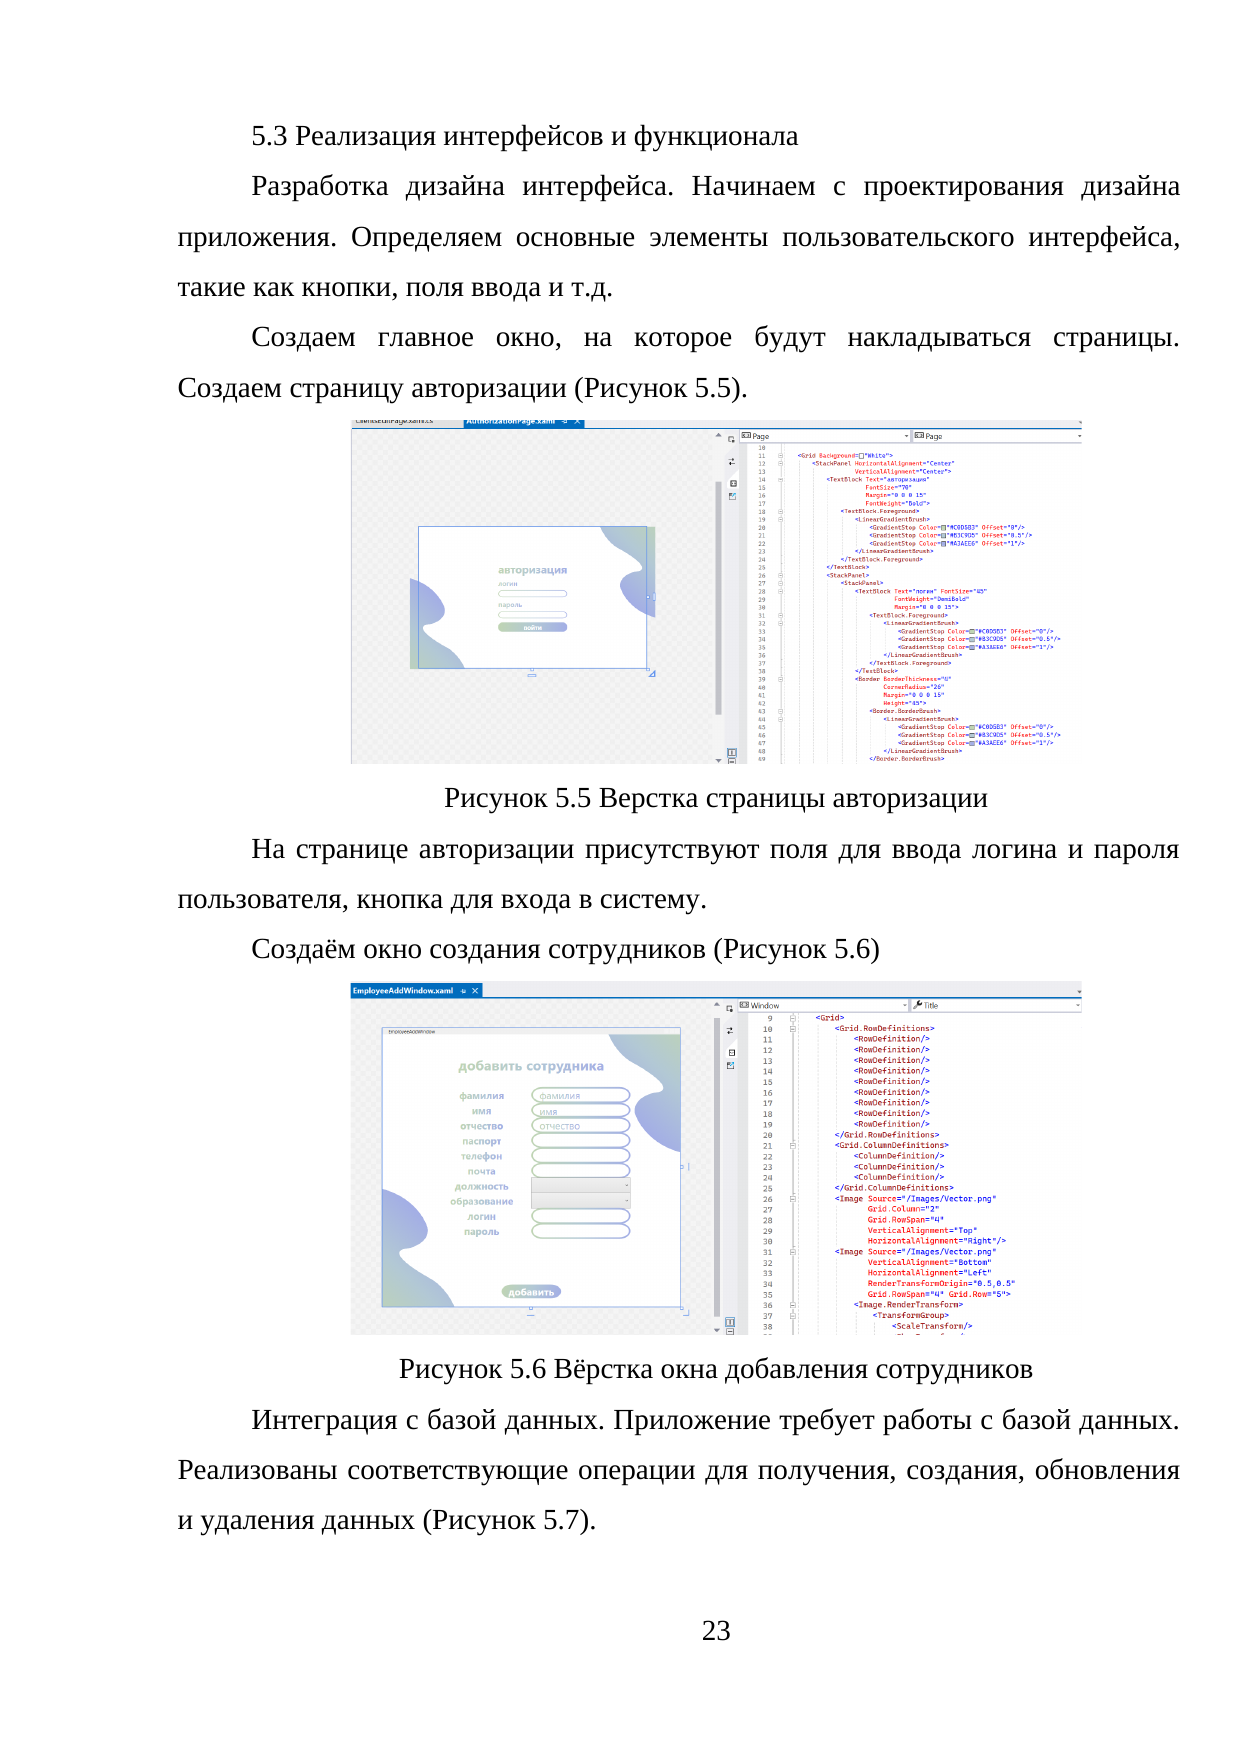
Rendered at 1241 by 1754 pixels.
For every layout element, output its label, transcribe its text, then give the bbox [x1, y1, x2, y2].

text Рисунок 5.6 Вёрстка окна добавления сотрудников [177, 1352, 1181, 1385]
subtitle 5.3 Реализация интерфейсов и функционала [177, 118, 1181, 152]
text Рисунок 5.5 Верстка страницы авторизации [177, 781, 1181, 814]
text Создаем главное окно, на которое будут накладываться страницы. Создаем страницу авторизации (Рисунок 5.5). [177, 319, 1181, 403]
text Разработка дизайна интерфейса. Начинаем с проектирования дизайна приложения. Определяем основные элементы пользовательского интерфейса, такие как кнопки, поля ввода и т.д. [177, 168, 1181, 303]
picture [350, 981, 1082, 1335]
text На странице авторизации присутствуют поля для ввода логина и пароля пользователя, кнопка для входа в систему. [177, 831, 1181, 915]
picture [350, 420, 1082, 764]
text Создаём окно создания сотрудников (Рисунок 5.6) [177, 932, 1181, 965]
text Интеграция с базой данных. Приложение требует работы с базой данных. Реализованы соответствующие операции для получения, создания, обновления и удаления данных (Рисунок 5.7). [177, 1402, 1181, 1536]
